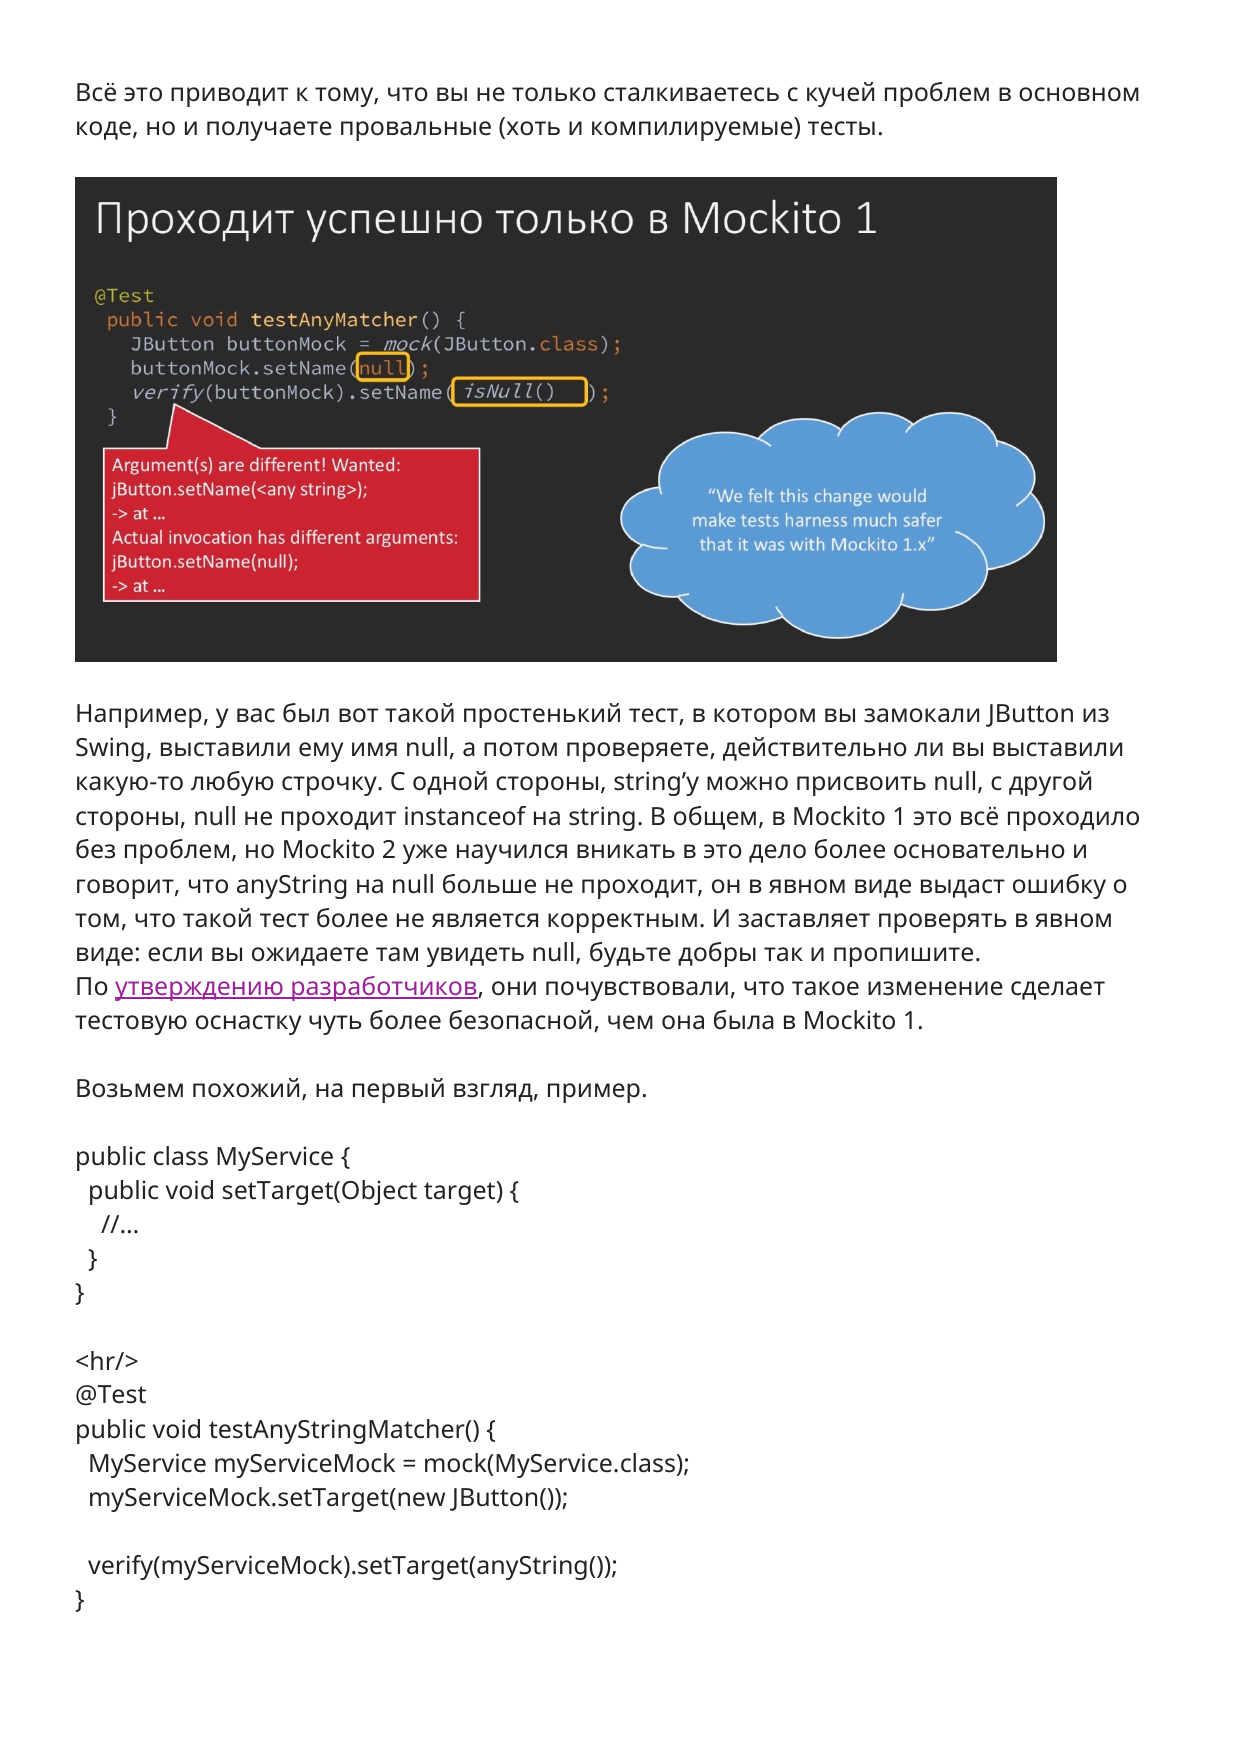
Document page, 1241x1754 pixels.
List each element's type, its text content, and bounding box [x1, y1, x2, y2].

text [75, 75, 1165, 1173]
picture [75, 177, 1057, 662]
text } [75, 1241, 1165, 1275]
text public void testAnyStringMatcher() { [75, 1411, 1165, 1445]
text @Test [75, 1377, 1165, 1411]
text public void setTarget(Object target) { [75, 1173, 1165, 1207]
text <hr/> [75, 1343, 1165, 1377]
text myServiceMock.setTarget(new JButton()); [75, 1479, 1165, 1513]
text } [75, 1275, 1165, 1309]
text MyService myServiceMock = mock(MyService.class); [75, 1445, 1165, 1479]
text } [75, 1582, 1165, 1616]
text verify(myServiceMock).setTarget(anyString()); [75, 1547, 1165, 1582]
text //… [75, 1207, 1165, 1241]
